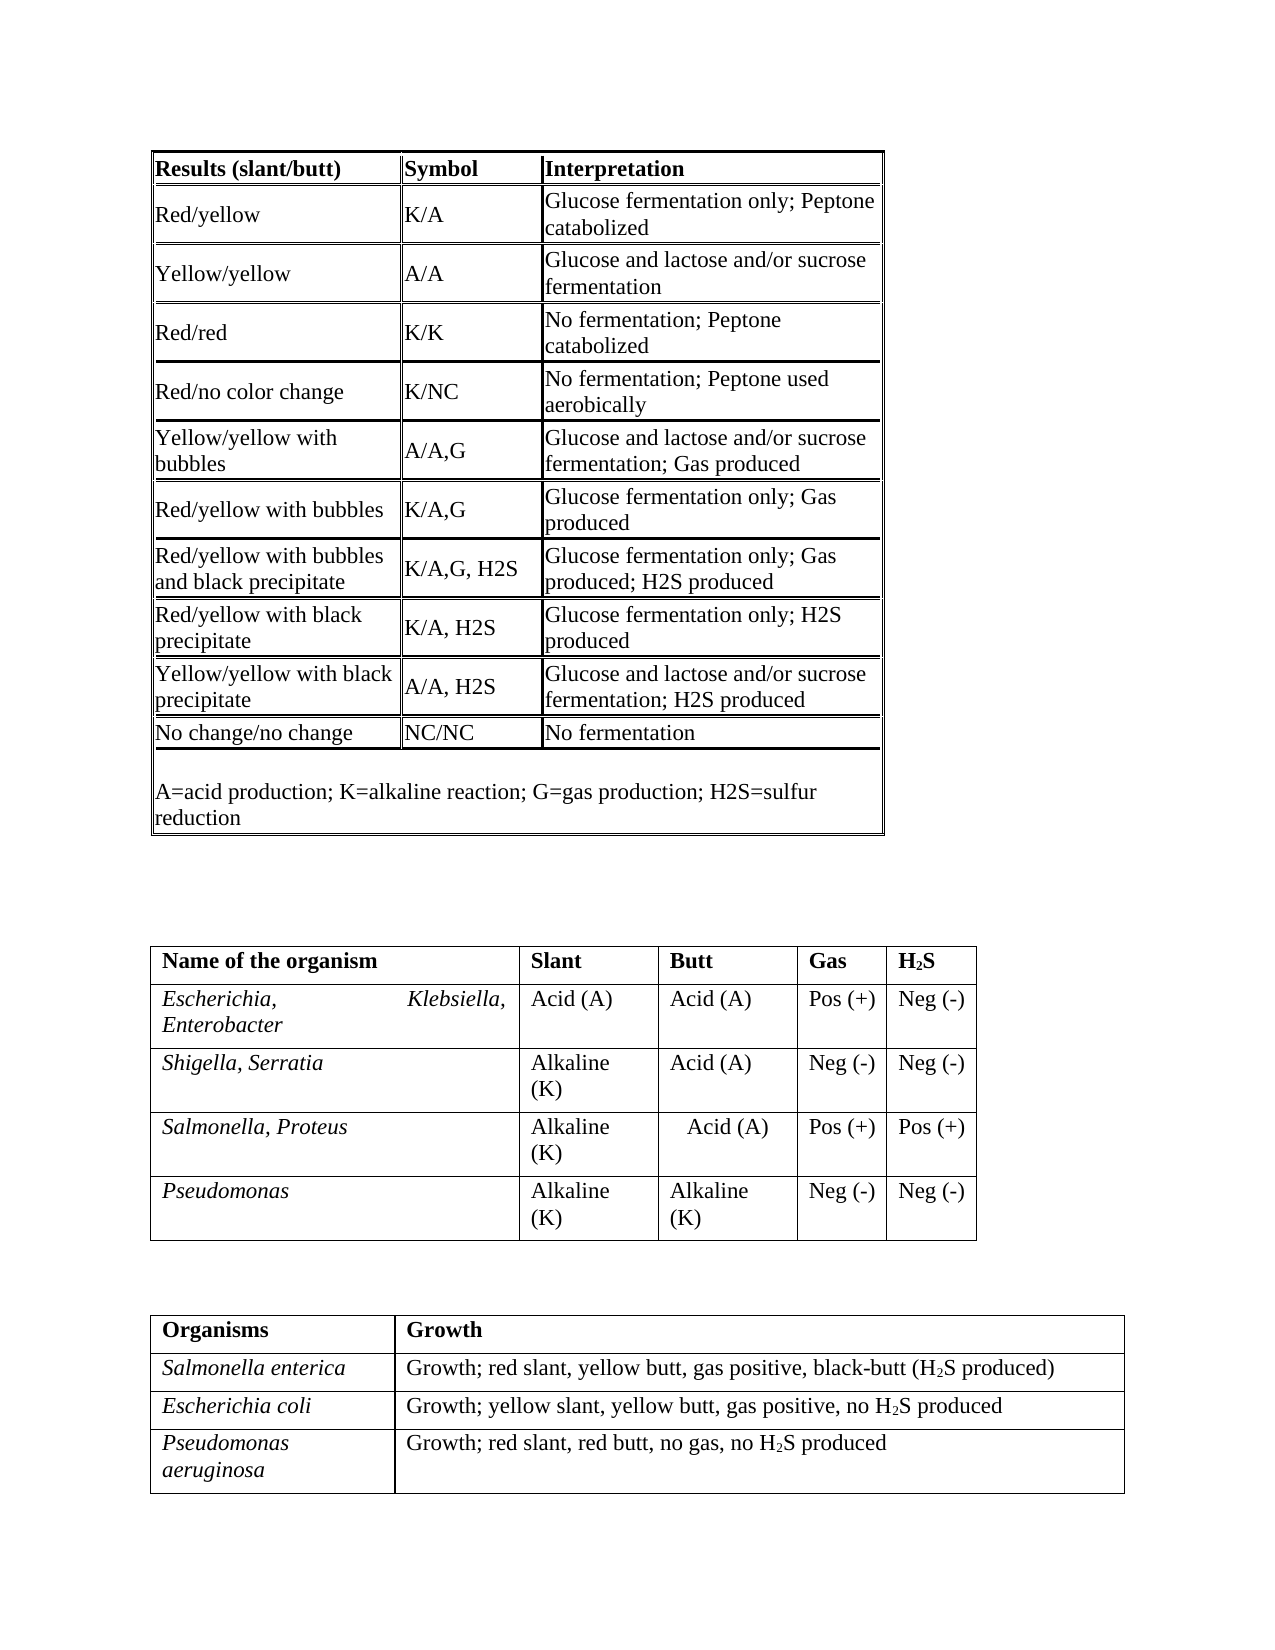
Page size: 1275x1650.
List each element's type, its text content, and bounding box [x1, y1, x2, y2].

table_cell Neg (-) [887, 985, 976, 1048]
table_cell Pseudomonas aeruginosa [151, 1430, 394, 1493]
table_header Name of the organism [151, 947, 519, 984]
table_cell Glucose and lactose and/or sucrose fermentation [542, 242, 883, 301]
table_cell Yellow/yellow with black precipitate [154, 655, 400, 714]
table_cell K/K [403, 304, 541, 360]
table_cell Pos (+) [798, 1113, 886, 1176]
table_cell Red/yellow with bubbles [154, 478, 400, 537]
table_cell A/A [403, 245, 541, 301]
table_cell NC/NC [403, 718, 541, 747]
table_cell Neg (-) [798, 1177, 886, 1240]
table_cell Neg (-) [887, 1177, 976, 1240]
table_cell No fermentation [544, 714, 882, 747]
table_cell Acid (A) [520, 985, 658, 1048]
table_header Organisms [151, 1316, 394, 1353]
table_cell Neg (-) [798, 1049, 886, 1112]
table_cell Red/no color change [154, 360, 400, 419]
table_cell No change/no change [154, 714, 400, 747]
table_cell No fermentation; Peptone catabolized [542, 301, 883, 360]
table_cell Red/yellow with bubbles and black precipitate [154, 537, 400, 596]
table_cell K/A [403, 186, 541, 242]
table_cell Growth; yellow slant, yellow butt, gas positive, no H2S produced [396, 1392, 1124, 1428]
table_cell Growth; red slant, yellow butt, gas positive, black-butt (H2S produced) [396, 1354, 1124, 1391]
table_cell Shigella, Serratia [151, 1049, 519, 1112]
table_header Results (slant/butt) [154, 153, 402, 183]
table_cell Pos (+) [798, 985, 886, 1048]
table_cell Red/red [152, 301, 402, 360]
table_cell Glucose fermentation only; Gas produced; H2S produced [544, 537, 882, 596]
table_cell Alkaline (K) [520, 1113, 658, 1176]
table_header H2S [887, 947, 976, 984]
table_cell Escherichia, Klebsiella, Enterobacter [151, 985, 519, 1048]
table_cell Glucose fermentation only; Peptone catabolized [542, 183, 883, 242]
table_cell Yellow/yellow [152, 242, 402, 301]
table_cell Alkaline (K) [520, 1049, 658, 1112]
table_header Symbol [402, 153, 542, 183]
table_cell Acid (A) [659, 1113, 797, 1176]
table_cell Alkaline (K) [520, 1177, 658, 1240]
table_cell Acid (A) [659, 1049, 797, 1112]
table_cell Red/yellow with black precipitate [154, 596, 400, 655]
table_cell K/A,G, H2S [403, 540, 541, 596]
table_header Slant [520, 947, 658, 984]
table_cell Pseudomonas [151, 1177, 519, 1240]
table_cell Glucose and lactose and/or sucrose fermentation; Gas produced [544, 419, 882, 478]
table_cell K/NC [403, 363, 541, 419]
table_header Interpretation [542, 153, 882, 183]
table_cell Glucose and lactose and/or sucrose fermentation; H2S produced [544, 655, 882, 714]
table_cell No fermentation; Peptone used aerobically [544, 360, 882, 419]
table_cell K/A, H2S [403, 600, 541, 655]
table_cell Glucose fermentation only; Gas produced [544, 478, 882, 537]
table_cell K/A,G [403, 482, 541, 537]
table_cell Pos (+) [887, 1113, 976, 1176]
table_cell Neg (-) [887, 1049, 976, 1112]
table_cell A=acid production; K=alkaline reaction; G=gas production; H2S=sulfur reduction [154, 747, 882, 832]
table_cell A/A, H2S [403, 659, 541, 714]
table_cell Glucose fermentation only; H2S produced [544, 596, 882, 655]
table_cell Acid (A) [659, 985, 797, 1048]
table_cell A/A,G [403, 422, 541, 478]
table_cell Alkaline (K) [659, 1177, 797, 1240]
table_cell Growth; red slant, red butt, no gas, no H2S produced [396, 1430, 1124, 1493]
table_cell Escherichia coli [151, 1392, 394, 1428]
table_header Gas [798, 947, 886, 984]
table_cell Salmonella, Proteus [151, 1113, 519, 1176]
table_cell Yellow/yellow with bubbles [154, 419, 400, 478]
table_cell Red/yellow [152, 183, 402, 242]
table_header Butt [659, 947, 797, 984]
table_cell Salmonella enterica [151, 1354, 394, 1391]
table_header Growth [396, 1316, 1124, 1353]
